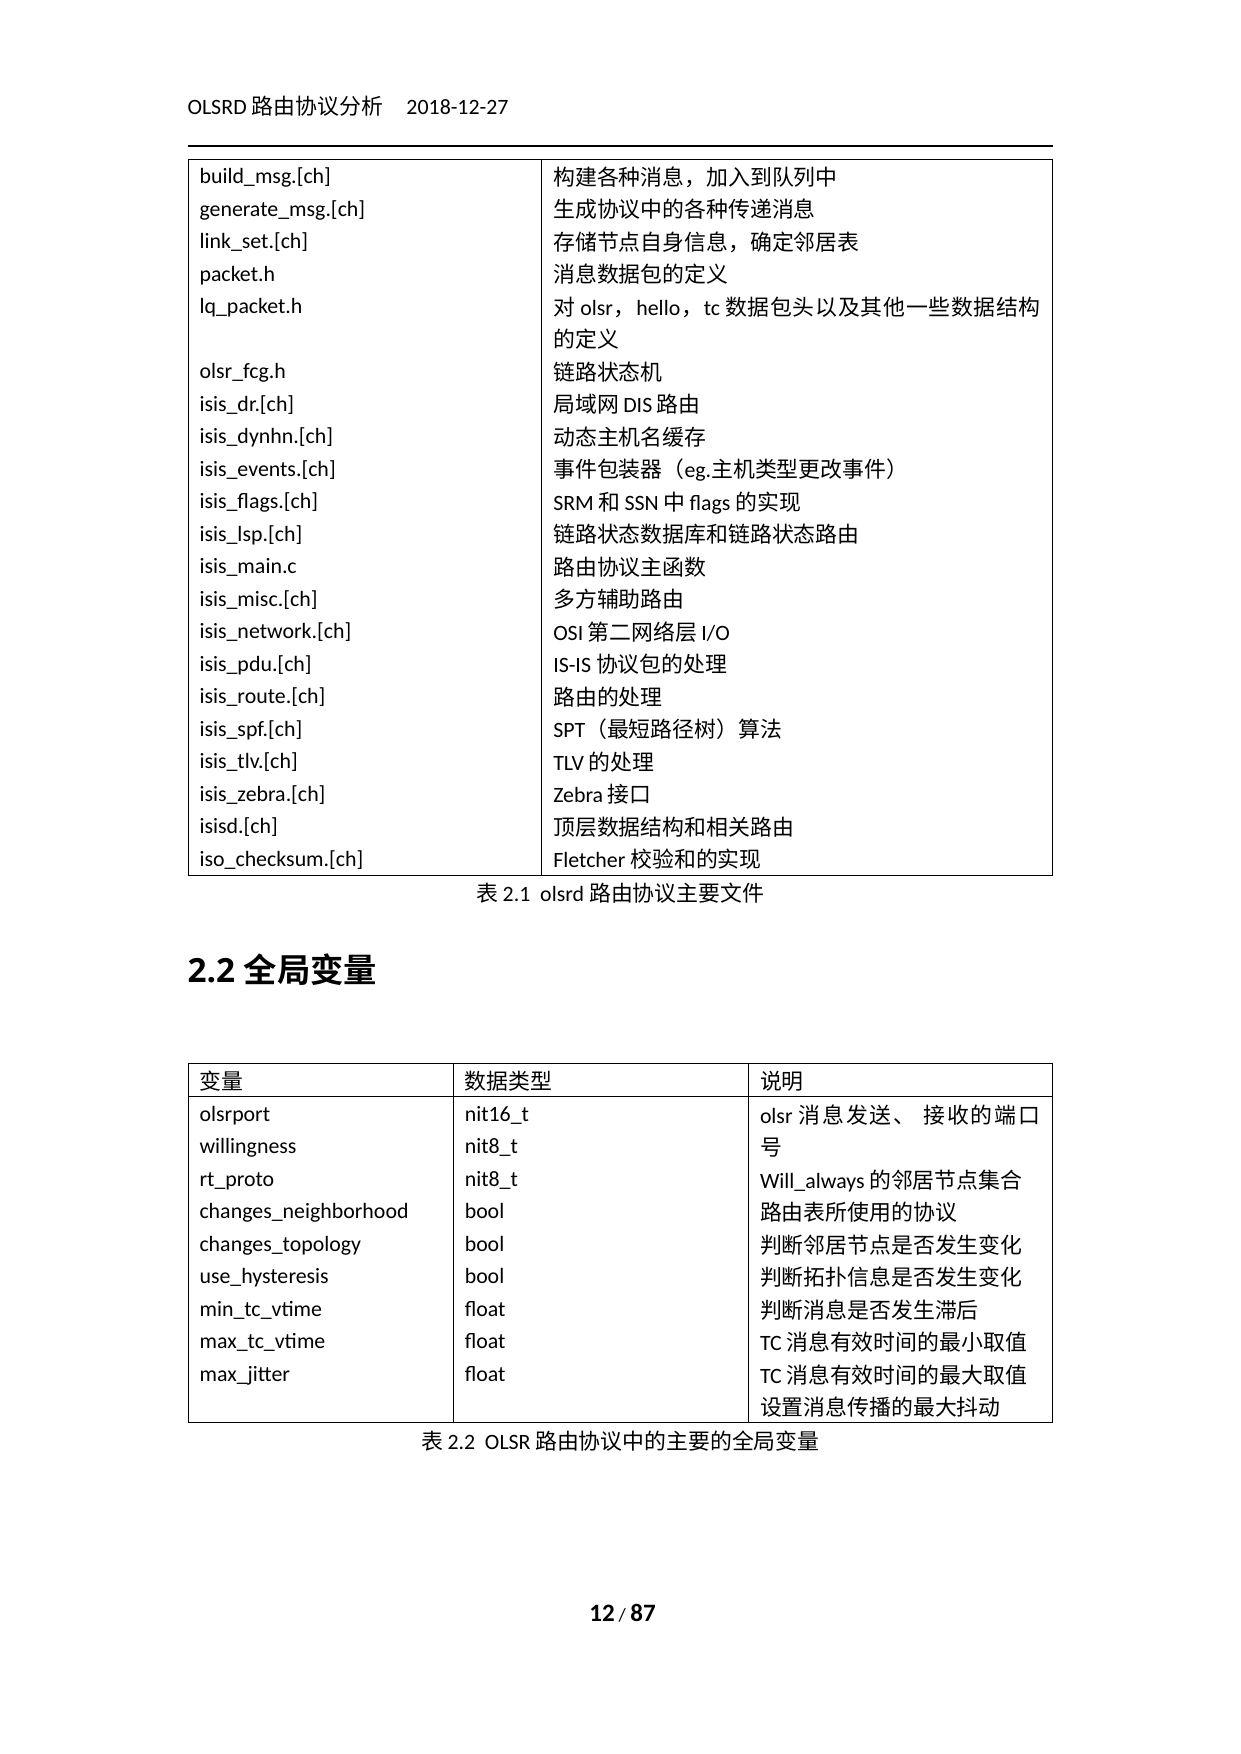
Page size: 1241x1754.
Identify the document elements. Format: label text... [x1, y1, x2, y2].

text 表2.1 olsrd 路由协议主要文件 [187, 876, 1053, 908]
table_header 说明 [749, 1064, 1052, 1096]
table_header 数据类型 [454, 1064, 748, 1096]
table_cell olsrport willingness rt_proto changes_neighborhood changes_topology use_hysteresis min_tc_vtime max_tc_vtime max_jitter [189, 1097, 453, 1422]
table_cell build_msg.[ch] generate_msg.[ch] link_set.[ch] packet.h lq_packet.h olsr_fcg.h isis_dr.[ch] isis_dynhn.[ch] isis_events.[ch] isis_flags.[ch] isis_lsp.[ch] isis_main.c isis_misc.[ch] isis_network.[ch] isis_pdu.[ch] isis_route.[ch] isis_spf.[ch] isis_tlv.[ch] isis_zebra.[ch] isisd.[ch] iso_checksum.[ch] [189, 160, 541, 874]
subtitle 2.2 全局变量 [187, 935, 1053, 1000]
table_header 变量 [189, 1064, 453, 1096]
table_cell olsr消息发送、 接收的端口号 Will_always的邻居节点集合 路由表所使用的协议 判断邻居节点是否发生变化 判断拓扑信息是否发生变化 判断消息是否发生滞后 TC消息有效时间的最小取值 TC消息有效时间的最大取值 设置消息传播的最大抖动 [749, 1097, 1052, 1422]
table_cell 构建各种消息，加入到队列中 生成协议中的各种传递消息 存储节点自身信息，确定邻居表 消息数据包的定义 对olsr，hello，tc数据包头以及其他一些数据结构的定义 链路状态机 局域网DIS路由 动态主机名缓存 事件包装器（eg.主机类型更改事件） SRM和SSN中flags 的实现 链路状态数据库和链路状态路由 路由协议主函数 多方辅助路由 OSI第二网络层I/O IS-IS 协议包的处理 路由的处理 SPT（最短路径树）算法 TLV 的处理 Zebra接口 顶层数据结构和相关路由 Fletcher 校验和的实现 [542, 160, 1052, 874]
text 表2.2 OLSR路由协议中的主要的全局变量 [187, 1423, 1053, 1456]
table_cell nit16_t nit8_t nit8_t bool bool bool float float float [454, 1097, 748, 1422]
